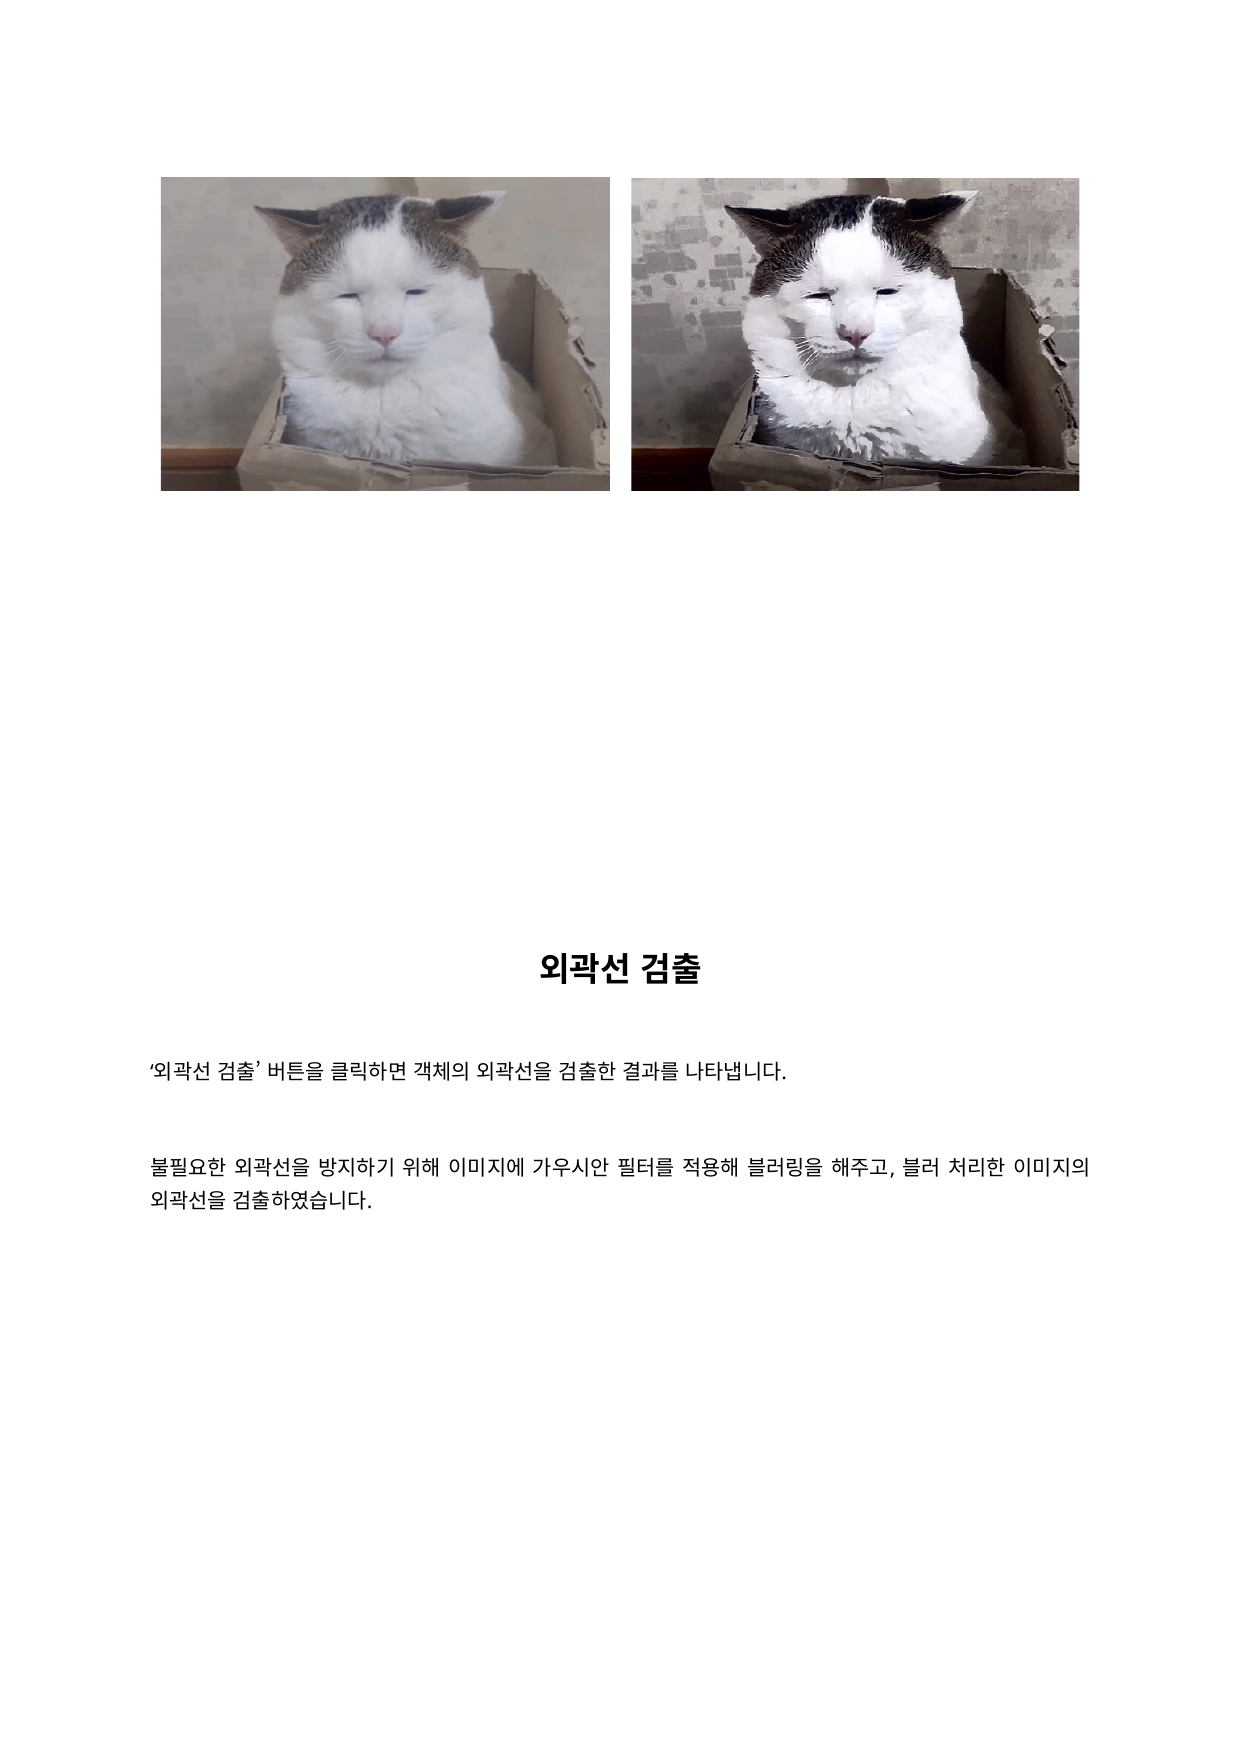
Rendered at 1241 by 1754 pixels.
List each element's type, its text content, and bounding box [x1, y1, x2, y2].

text 불필요한 외곽선을 방지하기 위해 이미지에 가우시안 필터를 적용해 블러링을 해주고, 블러 처리한 이미지의 외곽선을 검출하였습니다. [150, 1152, 1090, 1214]
text ‘외곽선 검출’ 버튼을 클릭하면 객체의 외곽선을 검출한 결과를 나타냅니다. [150, 1055, 1090, 1085]
picture [160, 177, 610, 491]
picture [631, 178, 1080, 491]
title 외곽선 검출 [150, 943, 1090, 991]
